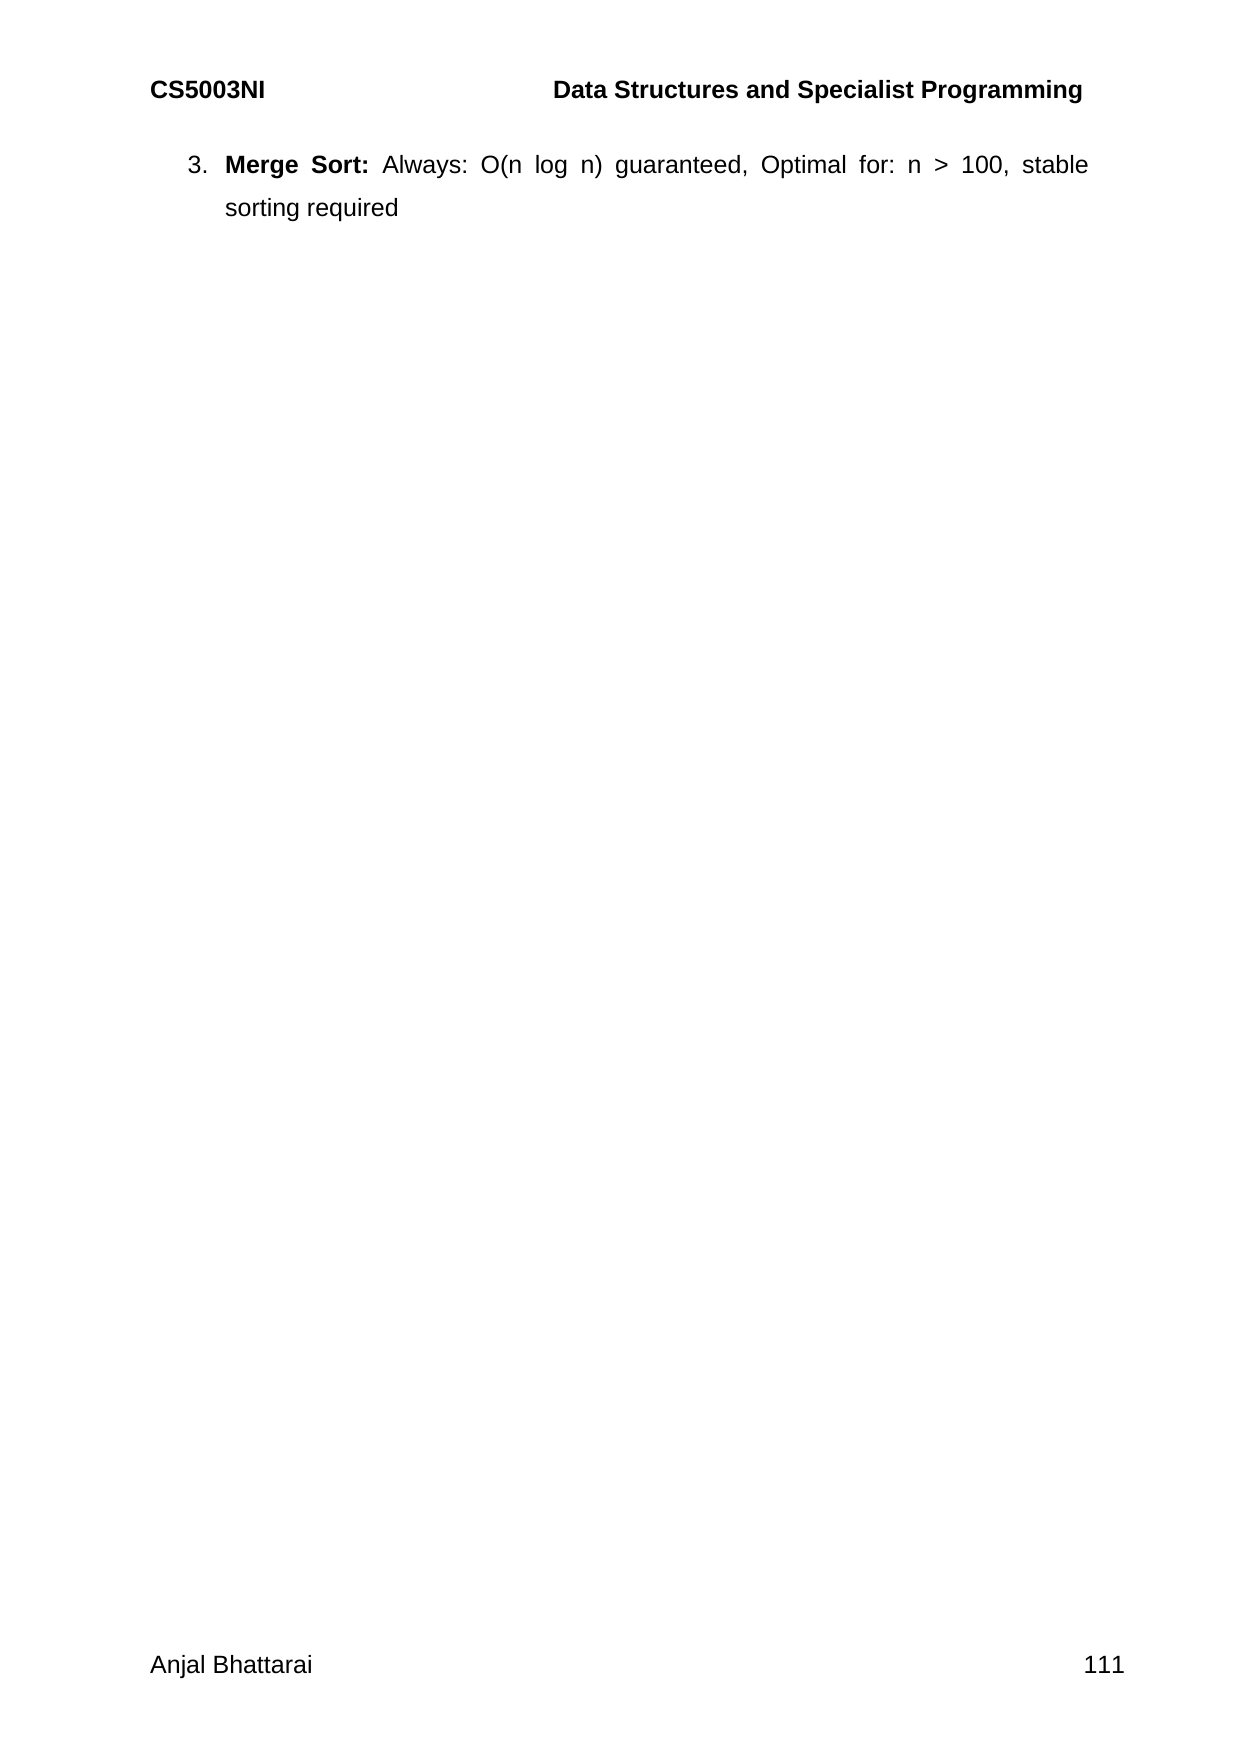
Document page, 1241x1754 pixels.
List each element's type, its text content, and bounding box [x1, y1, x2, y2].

list Merge Sort: Always: O(n log n) guaranteed, Optimal for: n > 100, stable sorting required [187, 150, 1090, 222]
